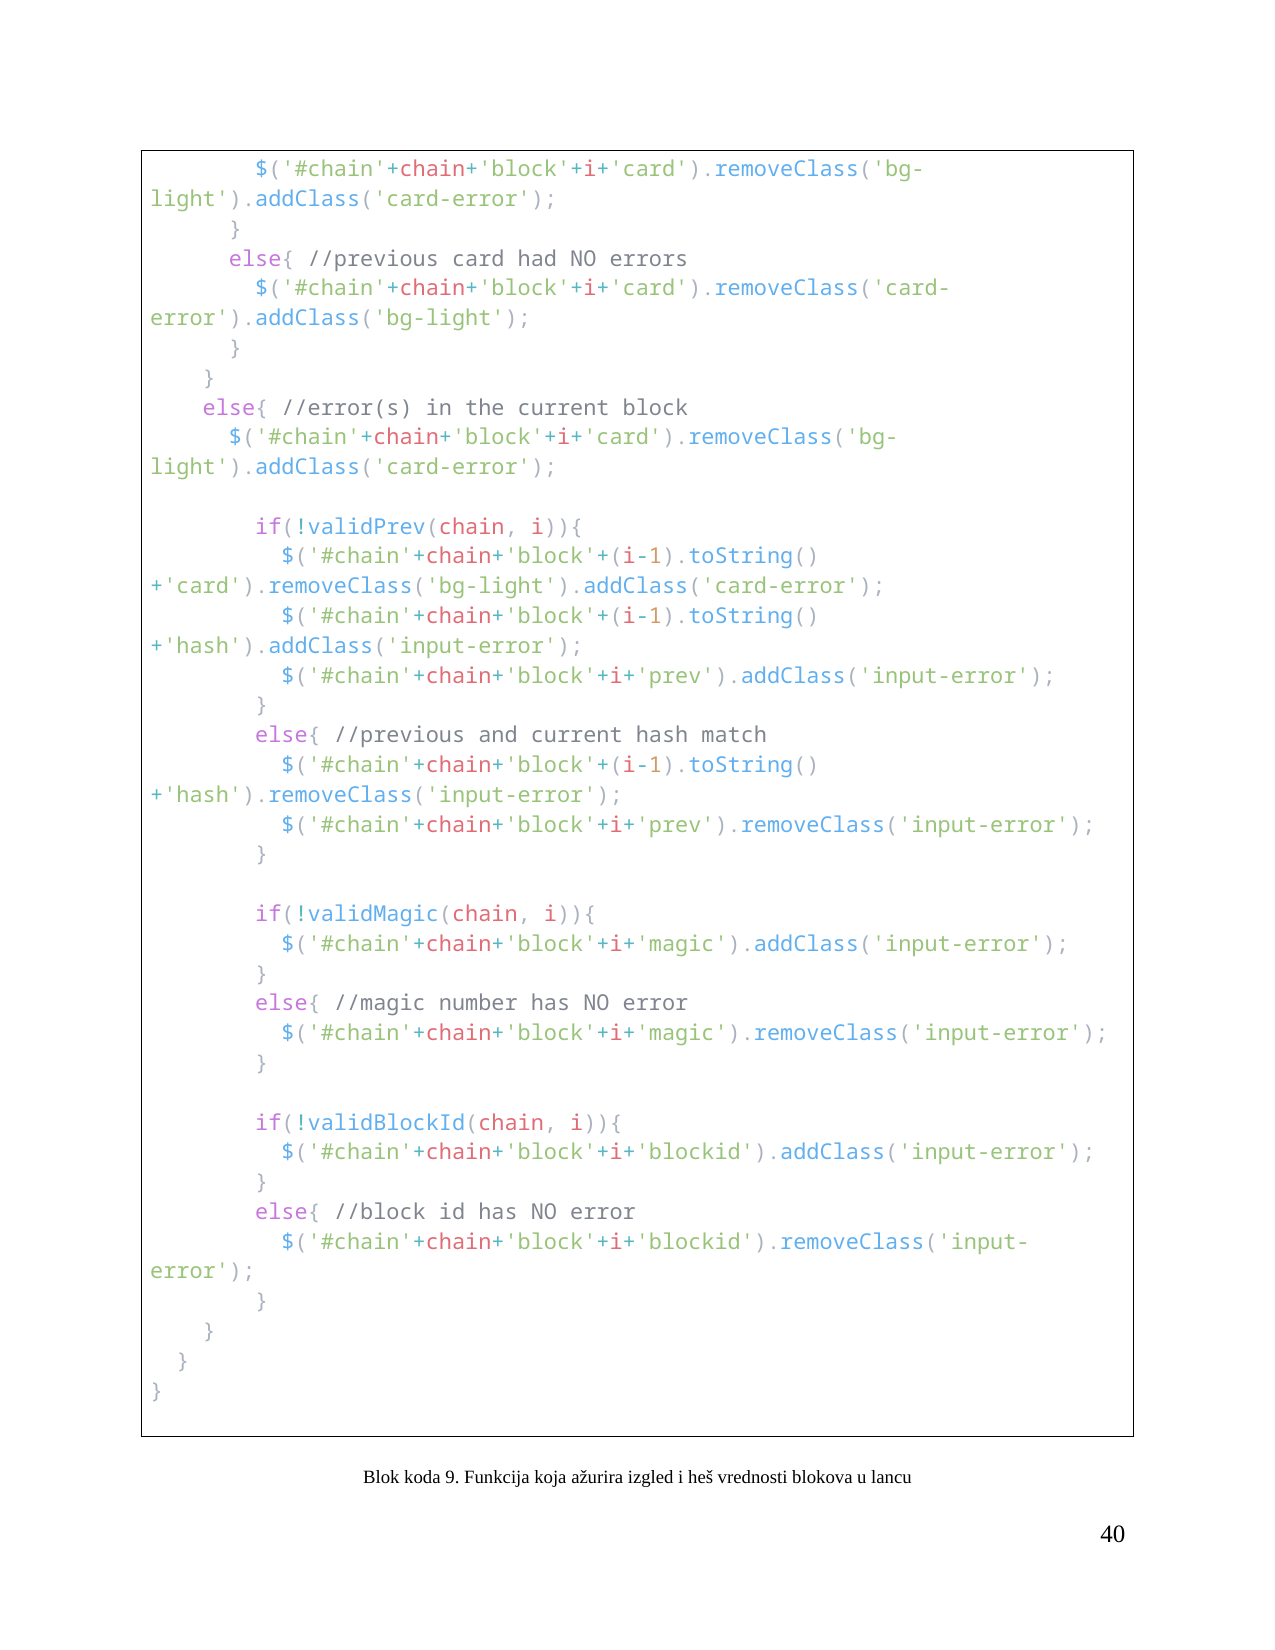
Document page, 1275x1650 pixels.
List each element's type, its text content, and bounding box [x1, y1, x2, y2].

text } [150, 1166, 1125, 1196]
text $('#chain'+chain+'block'+i+'magic').addClass('input-error'); [150, 928, 1125, 957]
text } [150, 1345, 1125, 1374]
text } [150, 1285, 1125, 1315]
text } [150, 1374, 1125, 1404]
text $('#chain'+chain+'block'+i+'blockid').removeClass('input-error'); [150, 1226, 1125, 1285]
text } [150, 838, 1125, 868]
text $('#chain'+chain+'block'+(i-1).toString()+'hash').removeClass('input-error'); [150, 749, 1125, 808]
text $('#chain'+chain+'block'+i+'magic').removeClass('input-error'); [150, 1017, 1125, 1047]
text } [150, 689, 1125, 719]
text if(!validPrev(chain, i)){ [150, 511, 1125, 540]
text } [150, 957, 1125, 987]
text $('#chain'+chain+'block'+i+'card').removeClass('bg-light').addClass('card-error'); [150, 421, 1125, 481]
text $('#chain'+chain+'block'+(i-1).toString()+'hash').addClass('input-error'); [150, 600, 1125, 659]
text $('#chain'+chain+'block'+i+'prev').addClass('input-error'); [150, 659, 1125, 689]
text } [150, 362, 1125, 391]
text $('#chain'+chain+'block'+i+'blockid').addClass('input-error'); [150, 1136, 1125, 1166]
text else{ //previous card had NO errors [150, 242, 1125, 272]
text } [150, 332, 1125, 362]
text $('#chain'+chain+'block'+(i-1).toString()+'card').removeClass('bg-light').addClass('card-error'); [150, 540, 1125, 600]
text else{ //error(s) in the current block [150, 391, 1125, 421]
text else{ //previous and current hash match [150, 719, 1125, 749]
text $('#chain'+chain+'block'+i+'card').removeClass('card-error').addClass('bg-light'); [150, 272, 1125, 332]
text else{ //block id has NO error [150, 1196, 1125, 1226]
text else{ //magic number has NO error [150, 987, 1125, 1017]
text if(!validBlockId(chain, i)){ [150, 1106, 1125, 1136]
text } [150, 1047, 1125, 1077]
text } [150, 213, 1125, 242]
text } [150, 1315, 1125, 1345]
text $('#chain'+chain+'block'+i+'prev').removeClass('input-error'); [150, 808, 1125, 838]
text $('#chain'+chain+'block'+i+'card').removeClass('bg-light').addClass('card-error'); [142, 151, 1133, 213]
text if(!validMagic(chain, i)){ [150, 898, 1125, 928]
